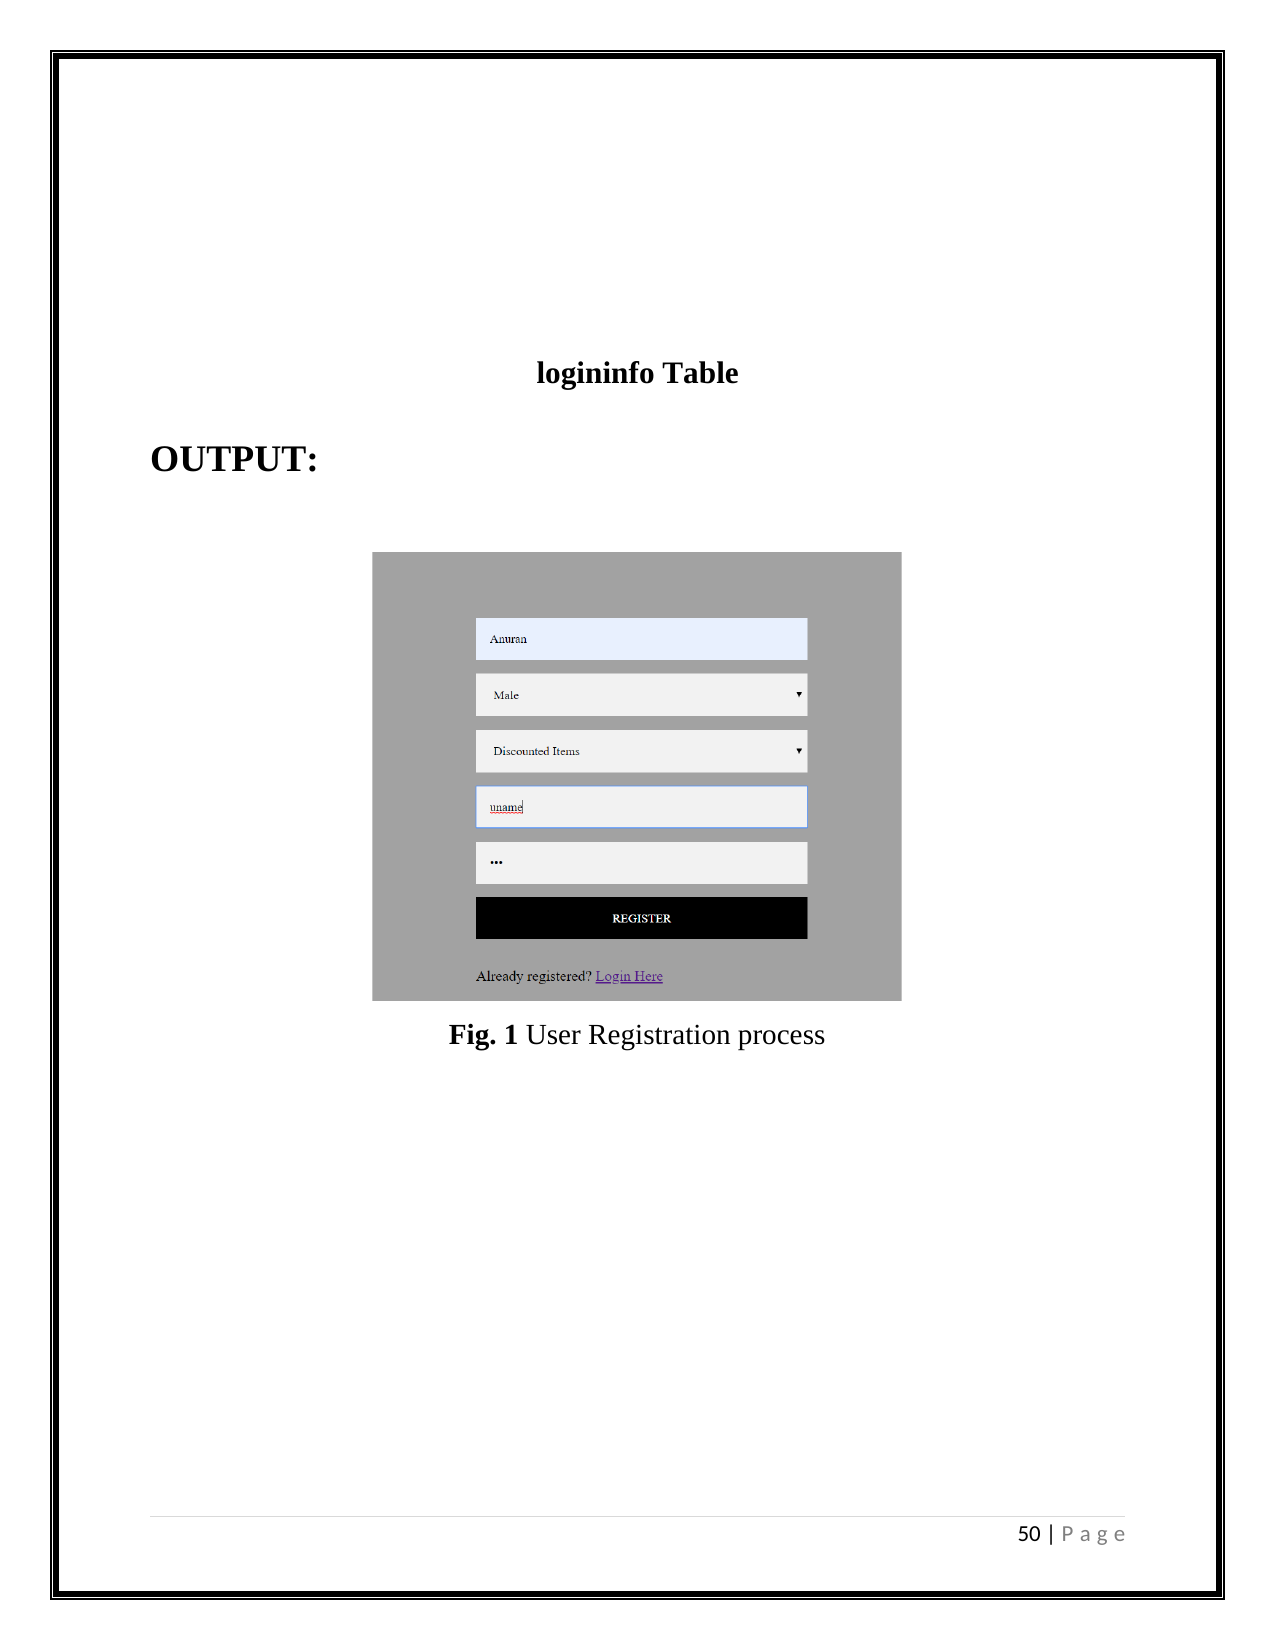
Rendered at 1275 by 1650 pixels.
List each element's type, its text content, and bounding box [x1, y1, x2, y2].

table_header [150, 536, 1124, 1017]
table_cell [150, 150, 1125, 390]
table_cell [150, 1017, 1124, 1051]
picture [372, 552, 902, 1001]
text OUTPUT: [150, 437, 1125, 480]
